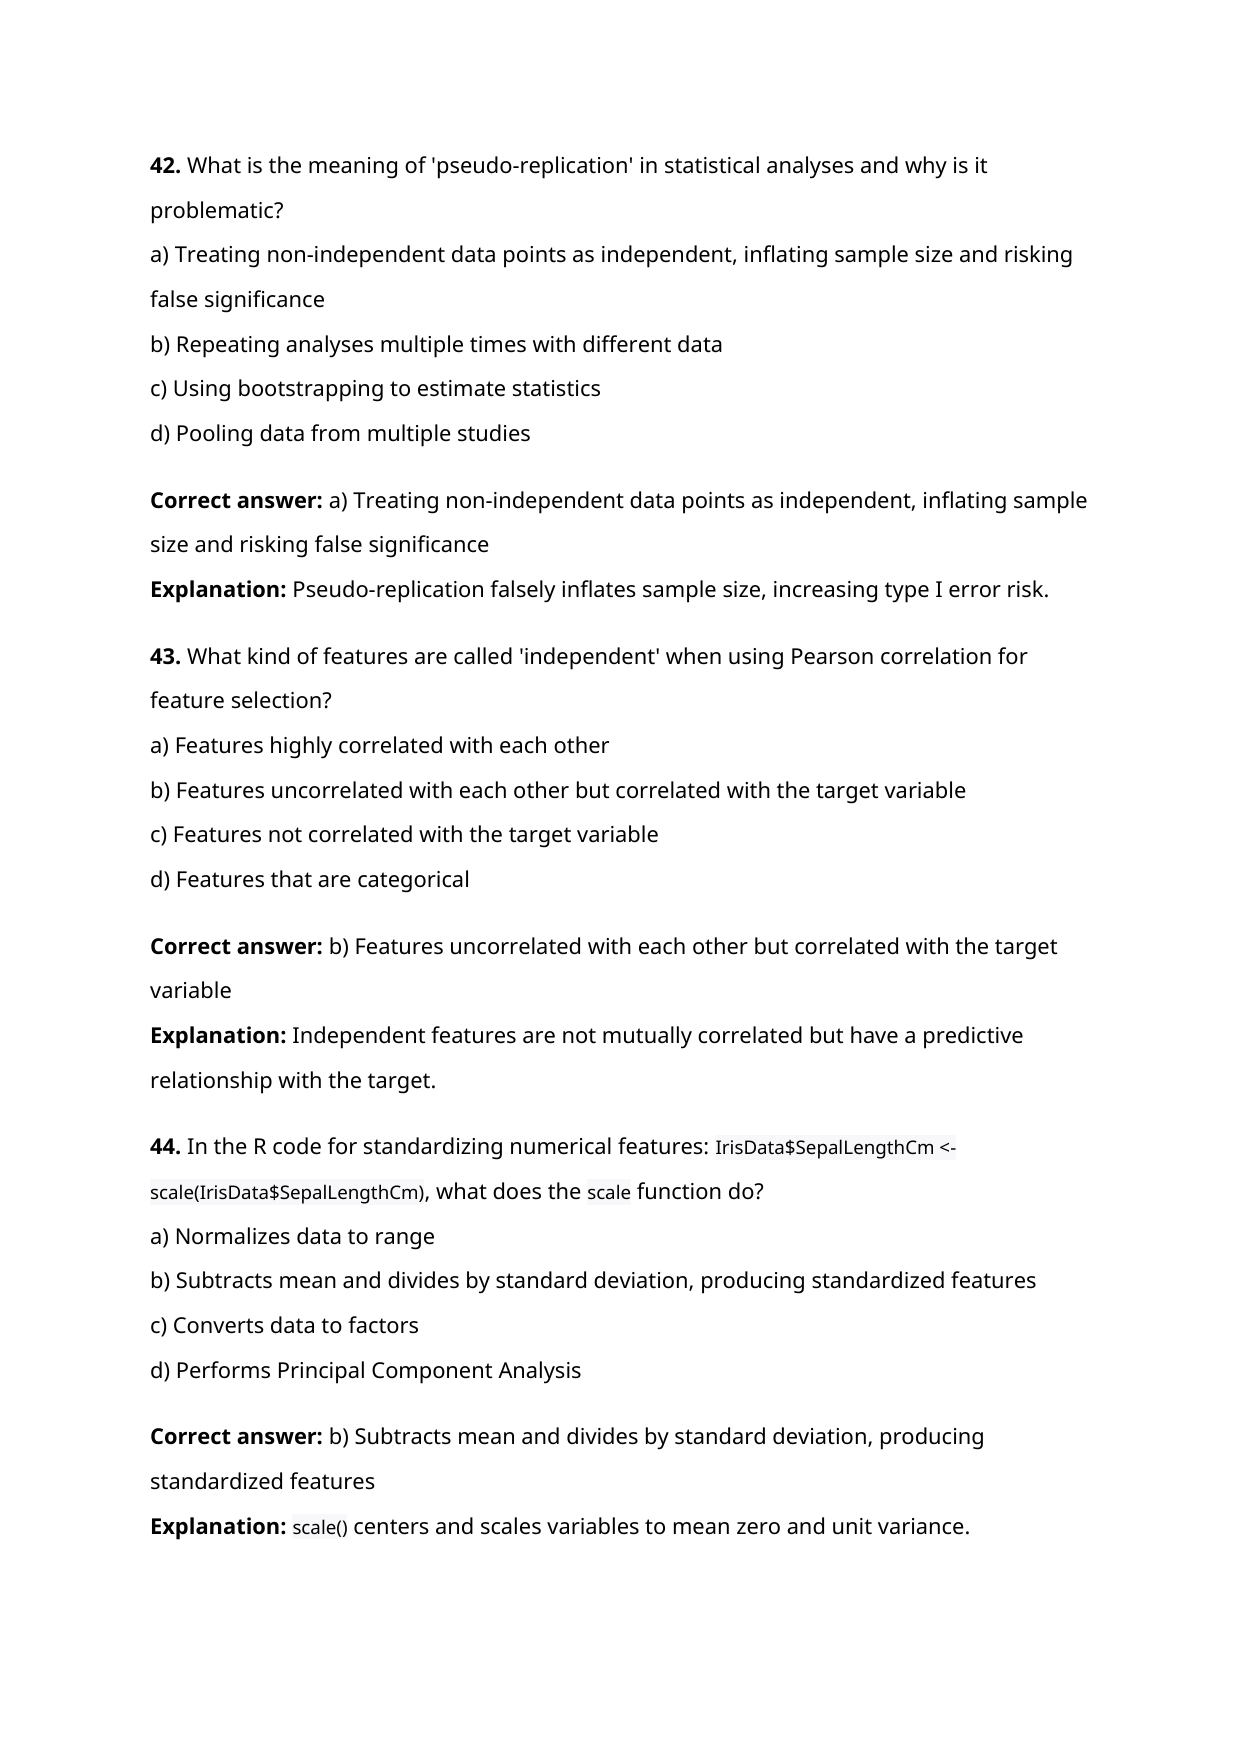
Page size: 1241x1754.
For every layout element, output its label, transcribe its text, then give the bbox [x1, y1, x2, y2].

text 42. What is the meaning of 'pseudo-replication' in statistical analyses and why is it problematic? a) Treating non-independent data points as independent, inflating sample size and risking false significance b) Repeating analyses multiple times with different data c) Using bootstrapping to estimate statistics d) Pooling data from multiple studies [150, 150, 1090, 448]
text 43. What kind of features are called 'independent' when using Pearson correlation for feature selection? a) Features highly correlated with each other b) Features uncorrelated with each other but correlated with the target variable c) Features not correlated with the target variable d) Features that are categorical [150, 641, 1090, 894]
text 44. In the R code for standardizing numerical features: IrisData$SepalLengthCm <- scale(IrisData$SepalLengthCm), what does the scale function do? a) Normalizes data to range b) Subtracts mean and divides by standard deviation, producing standardized features c) Converts data to factors d) Performs Principal Component Analysis [150, 1131, 1090, 1384]
text Correct answer: b) Features uncorrelated with each other but correlated with the target variable Explanation: Independent features are not mutually correlated but have a predictive relationship with the target. [150, 931, 1090, 1094]
text Correct answer: a) Treating non-independent data points as independent, inflating sample size and risking false significance Explanation: Pseudo-replication falsely inflates sample size, increasing type I error risk. [150, 485, 1090, 604]
text Correct answer: b) Subtracts mean and divides by standard deviation, producing standardized features Explanation: scale() centers and scales variables to mean zero and unit variance. [150, 1421, 1090, 1540]
